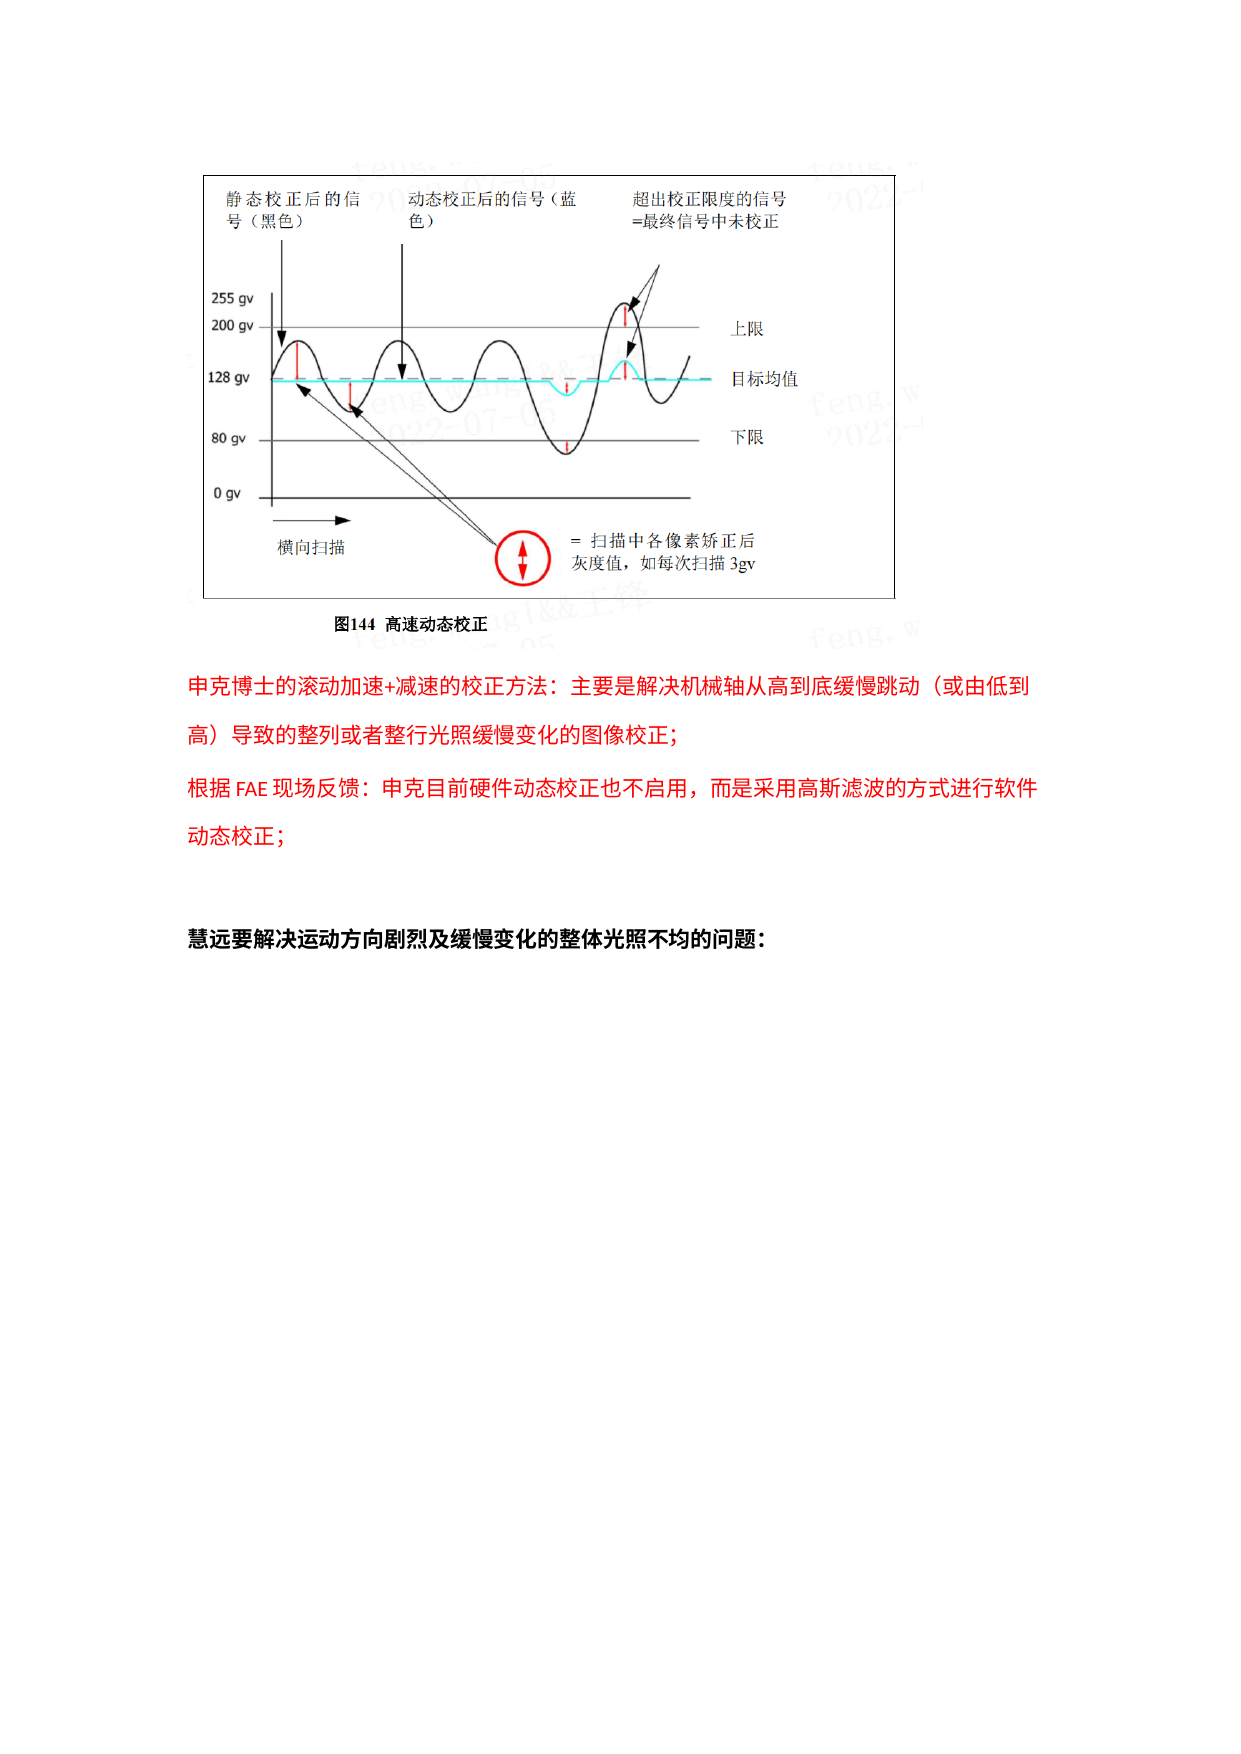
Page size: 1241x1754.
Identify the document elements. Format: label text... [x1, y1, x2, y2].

text 申克博士的滚动加速+减速的校正方法：主要是解决机械轴从高到底缓慢跳动（或由低到高）导致的整列或者整行光照缓慢变化的图像校正； [187, 669, 1053, 750]
text 根据FAE现场反馈：申克目前硬件动态校正也不启用，而是采用高斯滤波的方式进行软件动态校正； [187, 770, 1053, 851]
text 慧远要解决运动方向剧烈及缓慢变化的整体光照不均的问题： [187, 921, 1053, 954]
picture [187, 162, 924, 649]
